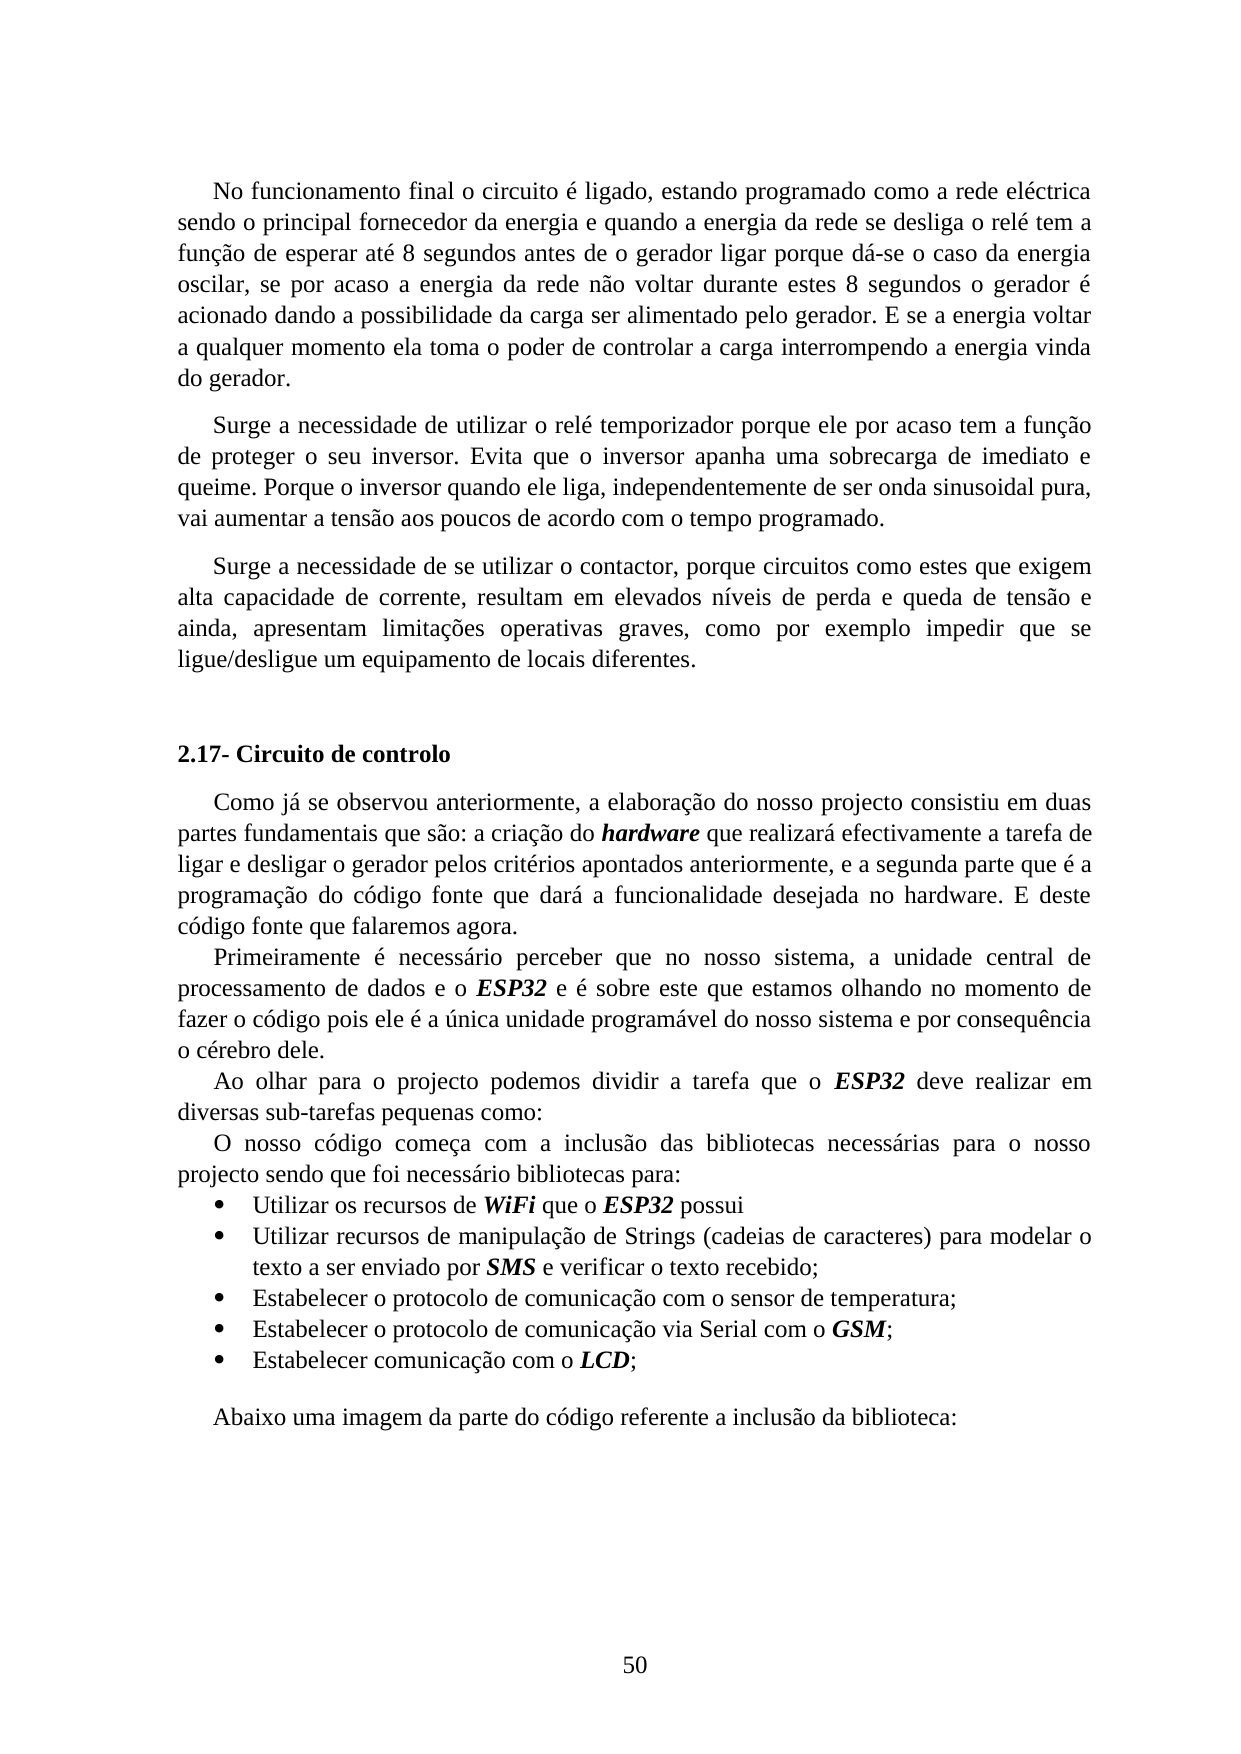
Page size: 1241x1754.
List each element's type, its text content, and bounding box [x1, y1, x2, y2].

text Como já se observou anteriormente, a elaboração do nosso projecto consistiu em duas partes fundamentais que são: a criação do hardware que realizará efectivamente a tarefa de ligar e desligar o gerador pelos critérios apontados anteriormente, e a segunda parte que é a programação do código fonte que dará a funcionalidade desejada no hardware. E deste código fonte que falaremos agora. [177, 787, 1092, 939]
list Estabelecer comunicação com o LCD; [215, 1345, 1092, 1374]
text O nosso código começa com a inclusão das bibliotecas necessárias para o nosso projecto sendo que foi necessário bibliotecas para: [177, 1128, 1092, 1188]
list Utilizar os recursos de WiFi que o ESP32 possui [215, 1190, 1092, 1219]
text Surge a necessidade de utilizar o relé temporizador porque ele por acaso tem a função de proteger o seu inversor. Evita que o inversor apanha uma sobrecarga de imediato e queime. Porque o inversor quando ele liga, independentemente de ser onda sinusoidal pura, vai aumentar a tensão aos poucos de acordo com o tempo programado. [177, 410, 1092, 532]
text 2.17- Circuito de controlo [177, 739, 1092, 768]
list Estabelecer o protocolo de comunicação via Serial com o GSM; [215, 1314, 1092, 1343]
text Ao olhar para o projecto podemos dividir a tarefa que o ESP32 deve realizar em diversas sub-tarefas pequenas como: [177, 1066, 1092, 1126]
list Estabelecer o protocolo de comunicação com o sensor de temperatura; [215, 1283, 1092, 1312]
text No funcionamento final o circuito é ligado, estando programado como a rede eléctrica sendo o principal fornecedor da energia e quando a energia da rede se desliga o relé tem a função de esperar até 8 segundos antes de o gerador ligar porque dá-se o caso da energia oscilar, se por acaso a energia da rede não voltar durante estes 8 segundos o gerador é acionado dando a possibilidade da carga ser alimentado pelo gerador. E se a energia voltar a qualquer momento ela toma o poder de controlar a carga interrompendo a energia vinda do gerador. [177, 176, 1092, 391]
text Primeiramente é necessário perceber que no nosso sistema, a unidade central de processamento de dados e o ESP32 e é sobre este que estamos olhando no momento de fazer o código pois ele é a única unidade programável do nosso sistema e por consequência o cérebro dele. [177, 942, 1092, 1064]
text Surge a necessidade de se utilizar o contactor, porque circuitos como estes que exigem alta capacidade de corrente, resultam em elevados níveis de perda e queda de tensão e ainda, apresentam limitações operativas graves, como por exemplo impedir que se ligue/desligue um equipamento de locais diferentes. [177, 551, 1092, 673]
text Abaixo uma imagem da parte do código referente a inclusão da biblioteca: [177, 1393, 1092, 1431]
list Utilizar recursos de manipulação de Strings (cadeias de caracteres) para modelar o texto a ser enviado por SMS e verificar o texto recebido; [215, 1221, 1092, 1281]
